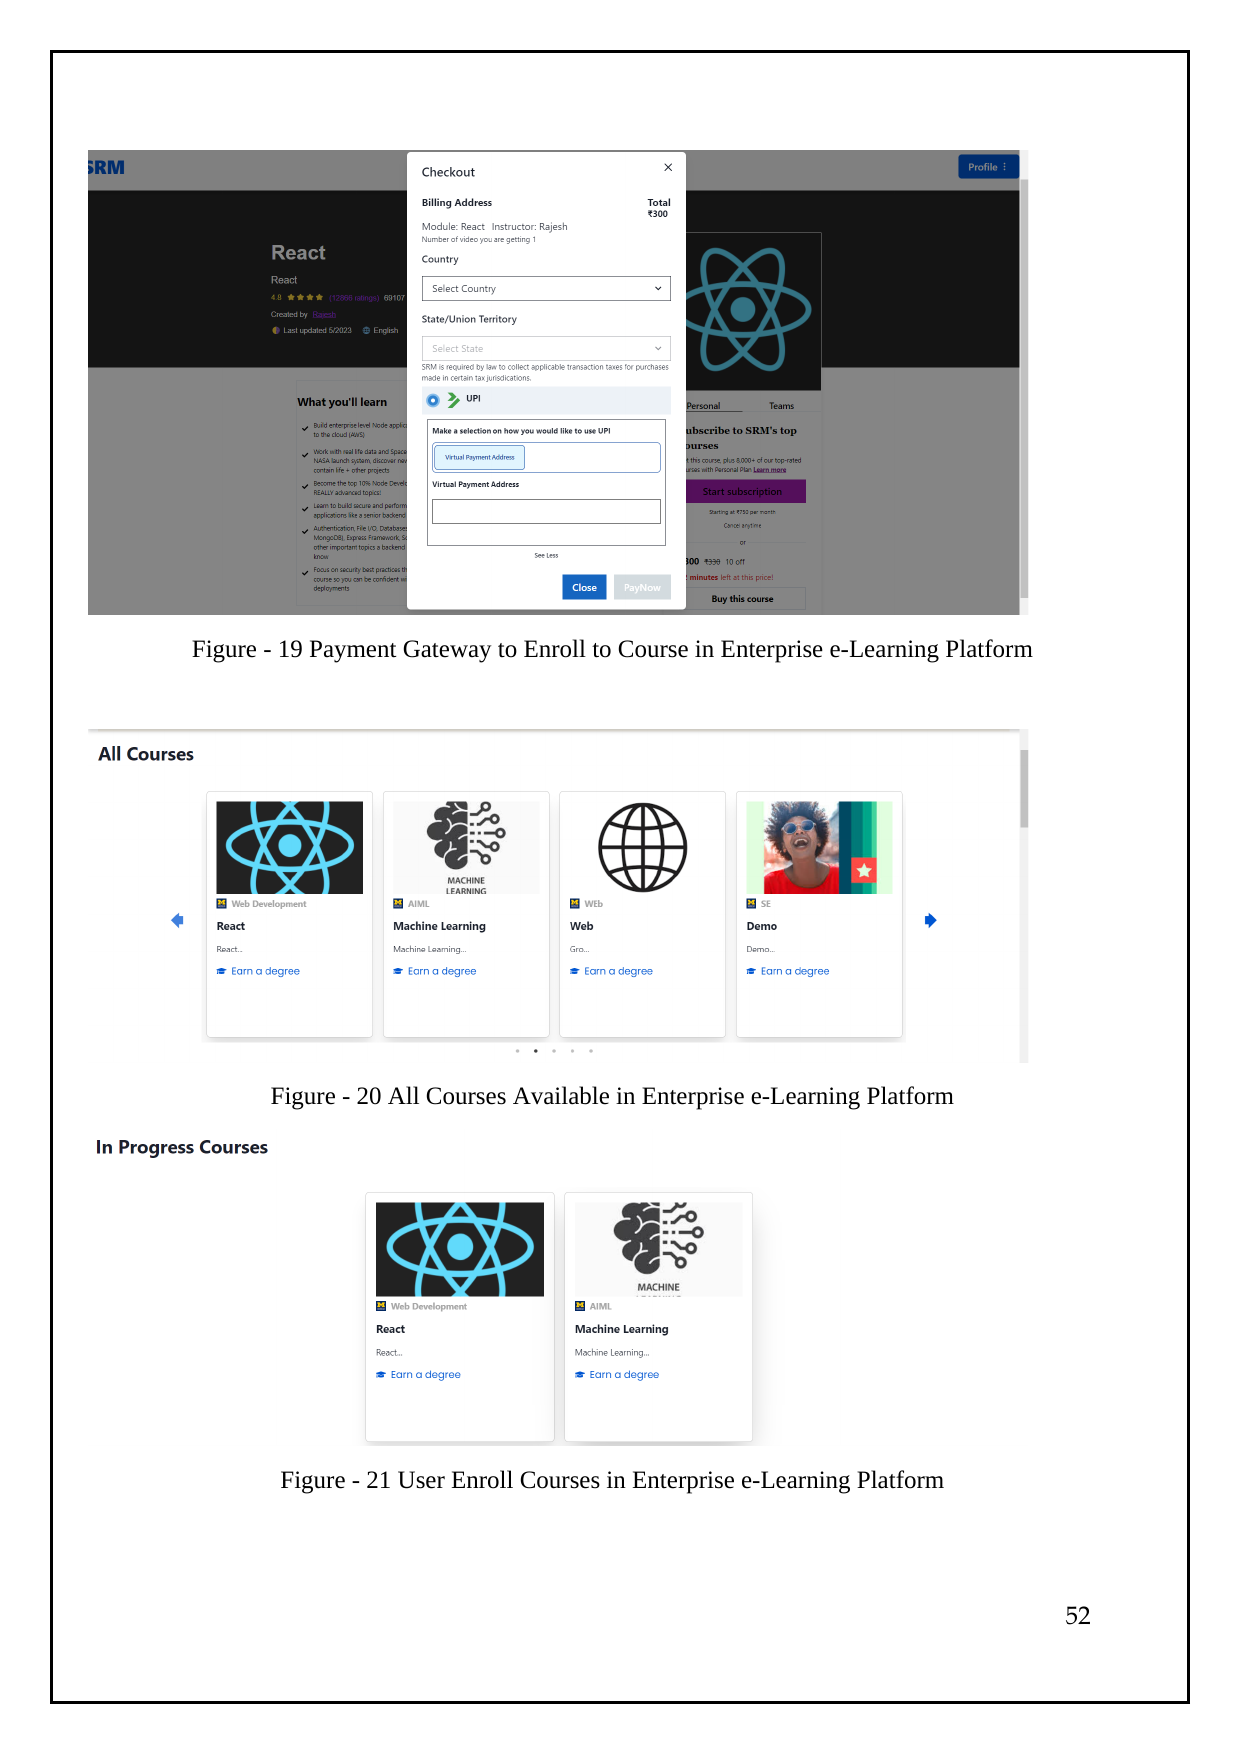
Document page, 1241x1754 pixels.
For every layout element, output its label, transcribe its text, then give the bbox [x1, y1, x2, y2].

text Figure - 20 All Courses Available in Enterprise e-Learning Platform [88, 1081, 1137, 1110]
picture [88, 729, 1029, 1063]
picture [88, 1129, 1029, 1446]
text Figure - 19 Payment Gateway to Enroll to Course in Enterprise e-Learning Platform [88, 634, 1137, 662]
text Figure - 21 User Enroll Courses in Enterprise e-Learning Platform [88, 1465, 1137, 1494]
picture [88, 150, 1029, 615]
